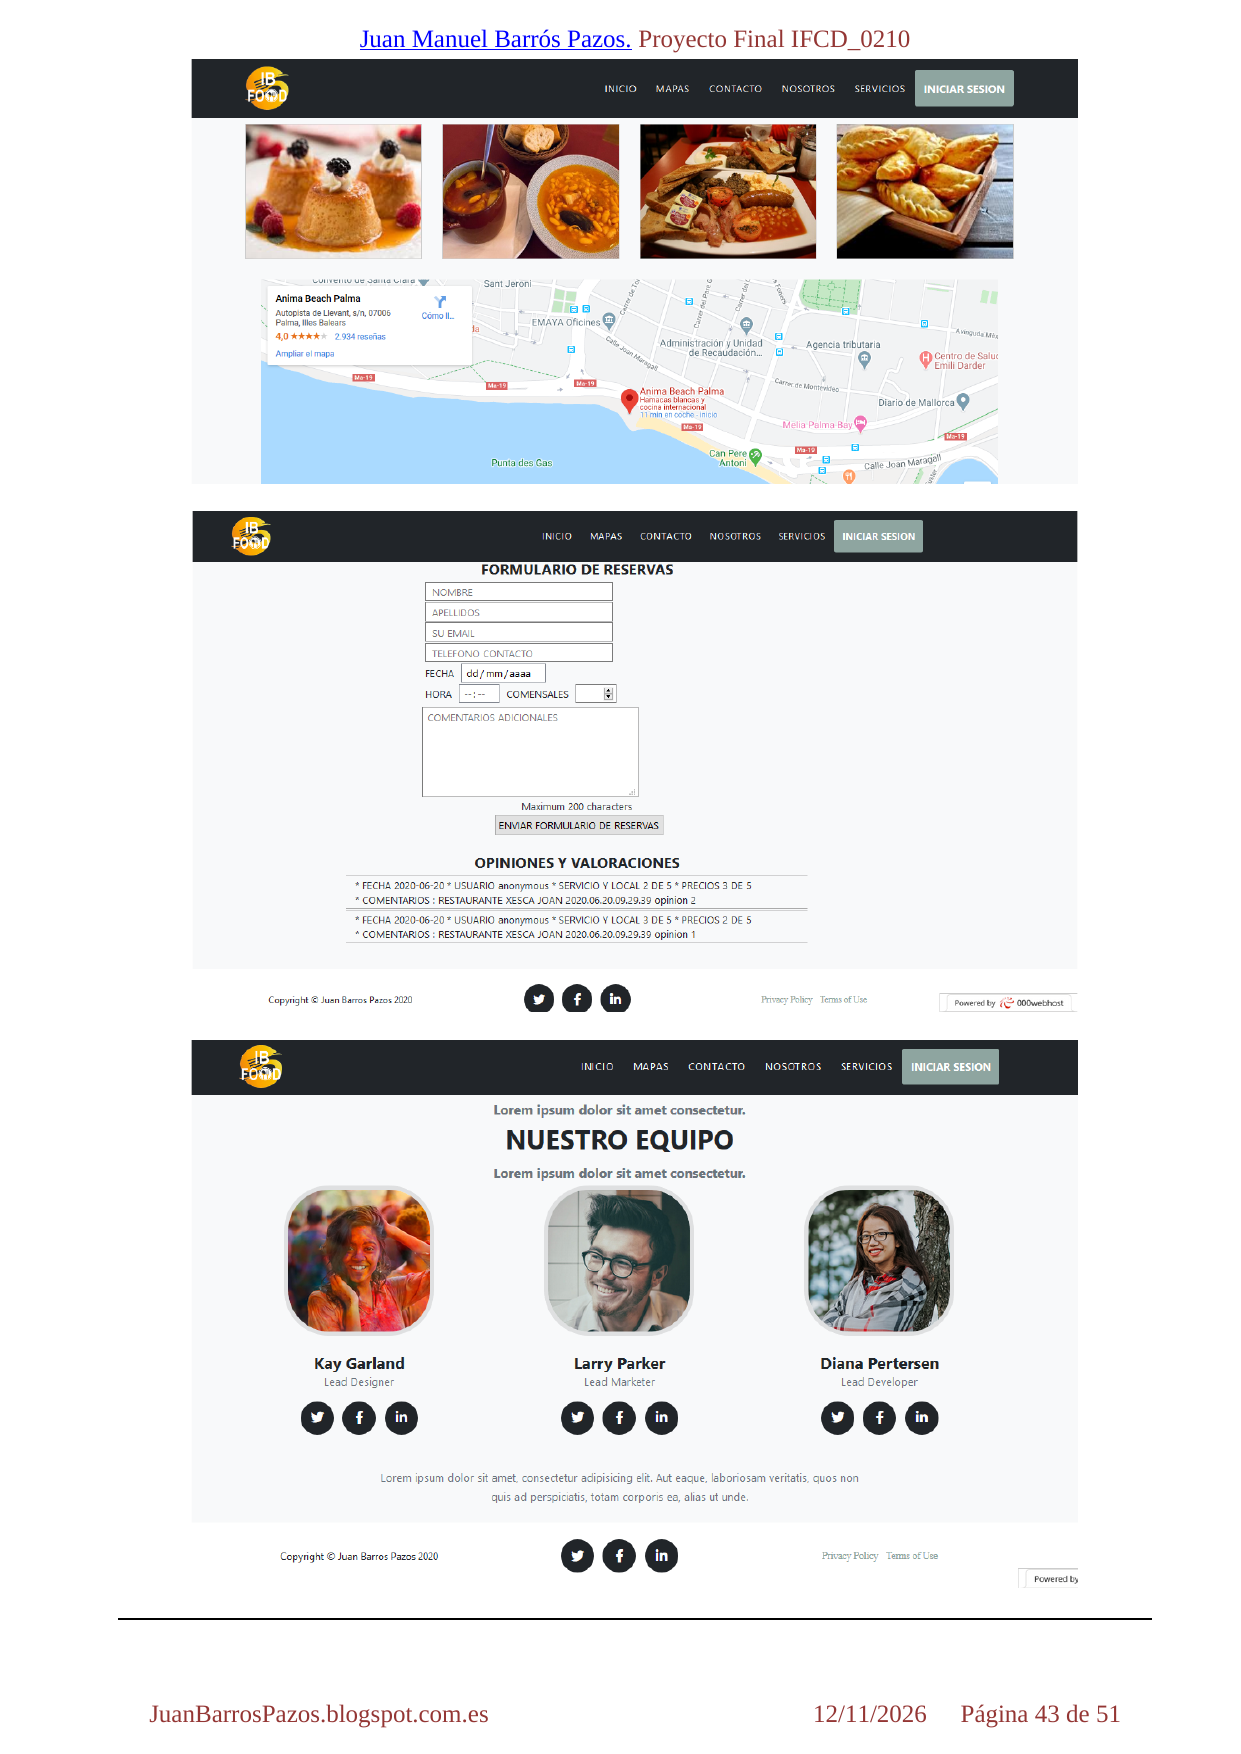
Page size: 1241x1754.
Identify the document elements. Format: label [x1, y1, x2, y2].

picture [191, 1040, 1078, 1588]
picture [192, 511, 1078, 1012]
picture [191, 59, 1078, 484]
